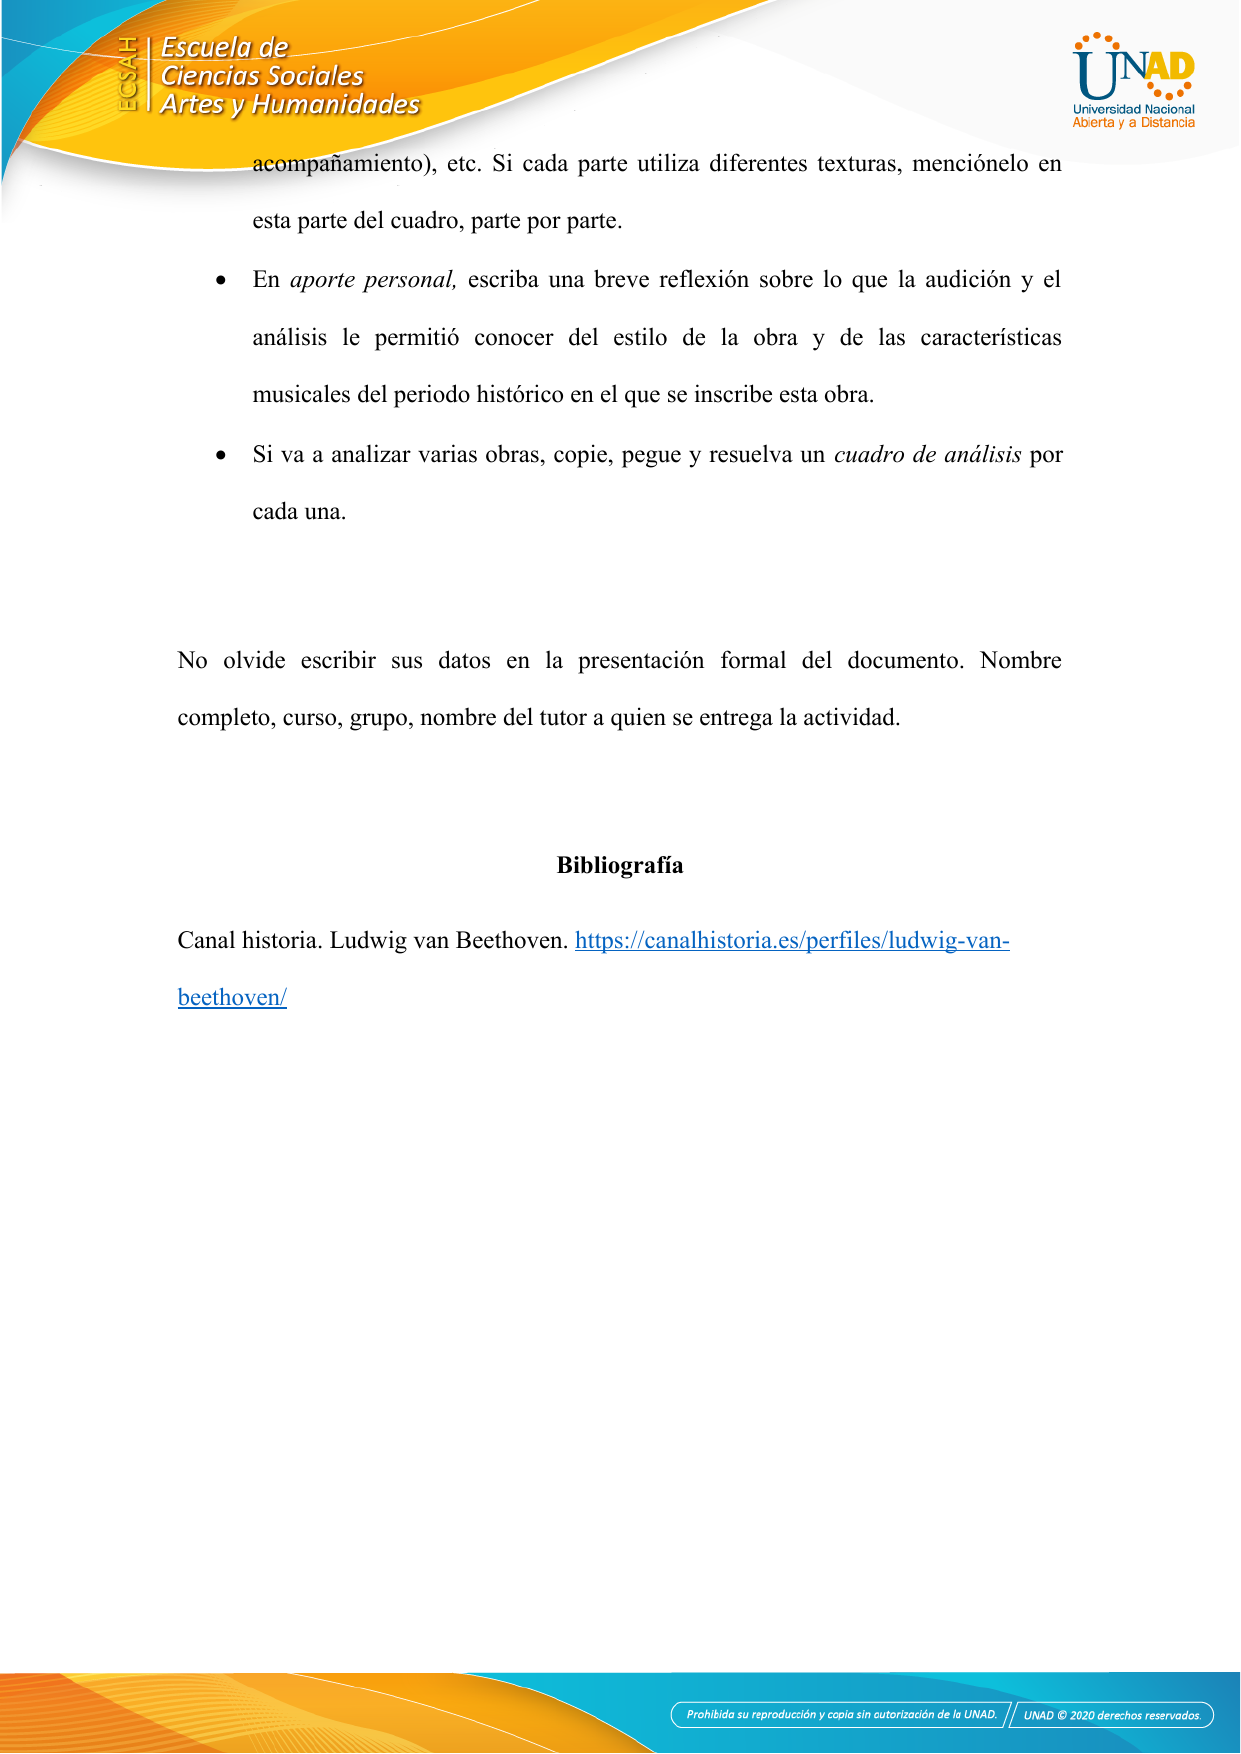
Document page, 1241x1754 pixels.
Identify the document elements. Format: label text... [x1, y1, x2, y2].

text Bibliografía [177, 851, 1063, 879]
picture [1, 0, 1239, 223]
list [215, 148, 1063, 234]
list En aporte personal, escriba una breve reflexión sobre lo que la audición y el análisis le permitió conocer del estilo de la obra y de las características musicales del periodo histórico en el que se inscribe esta obra. [215, 263, 1063, 408]
list Si va a analizar varias obras, copie, pegue y resuelva un cuadro de análisis por cada una. [215, 437, 1063, 525]
picture [0, 1623, 1241, 1753]
text Canal historia. Ludwig van Beethoven. https://canalhistoria.es/perfiles/ludwig-van-beethoven/ [177, 925, 1063, 1011]
text No olvide escribir sus datos en la presentación formal del documento. Nombre completo, curso, grupo, nombre del tutor a quien se entrega la actividad. [177, 645, 1063, 731]
